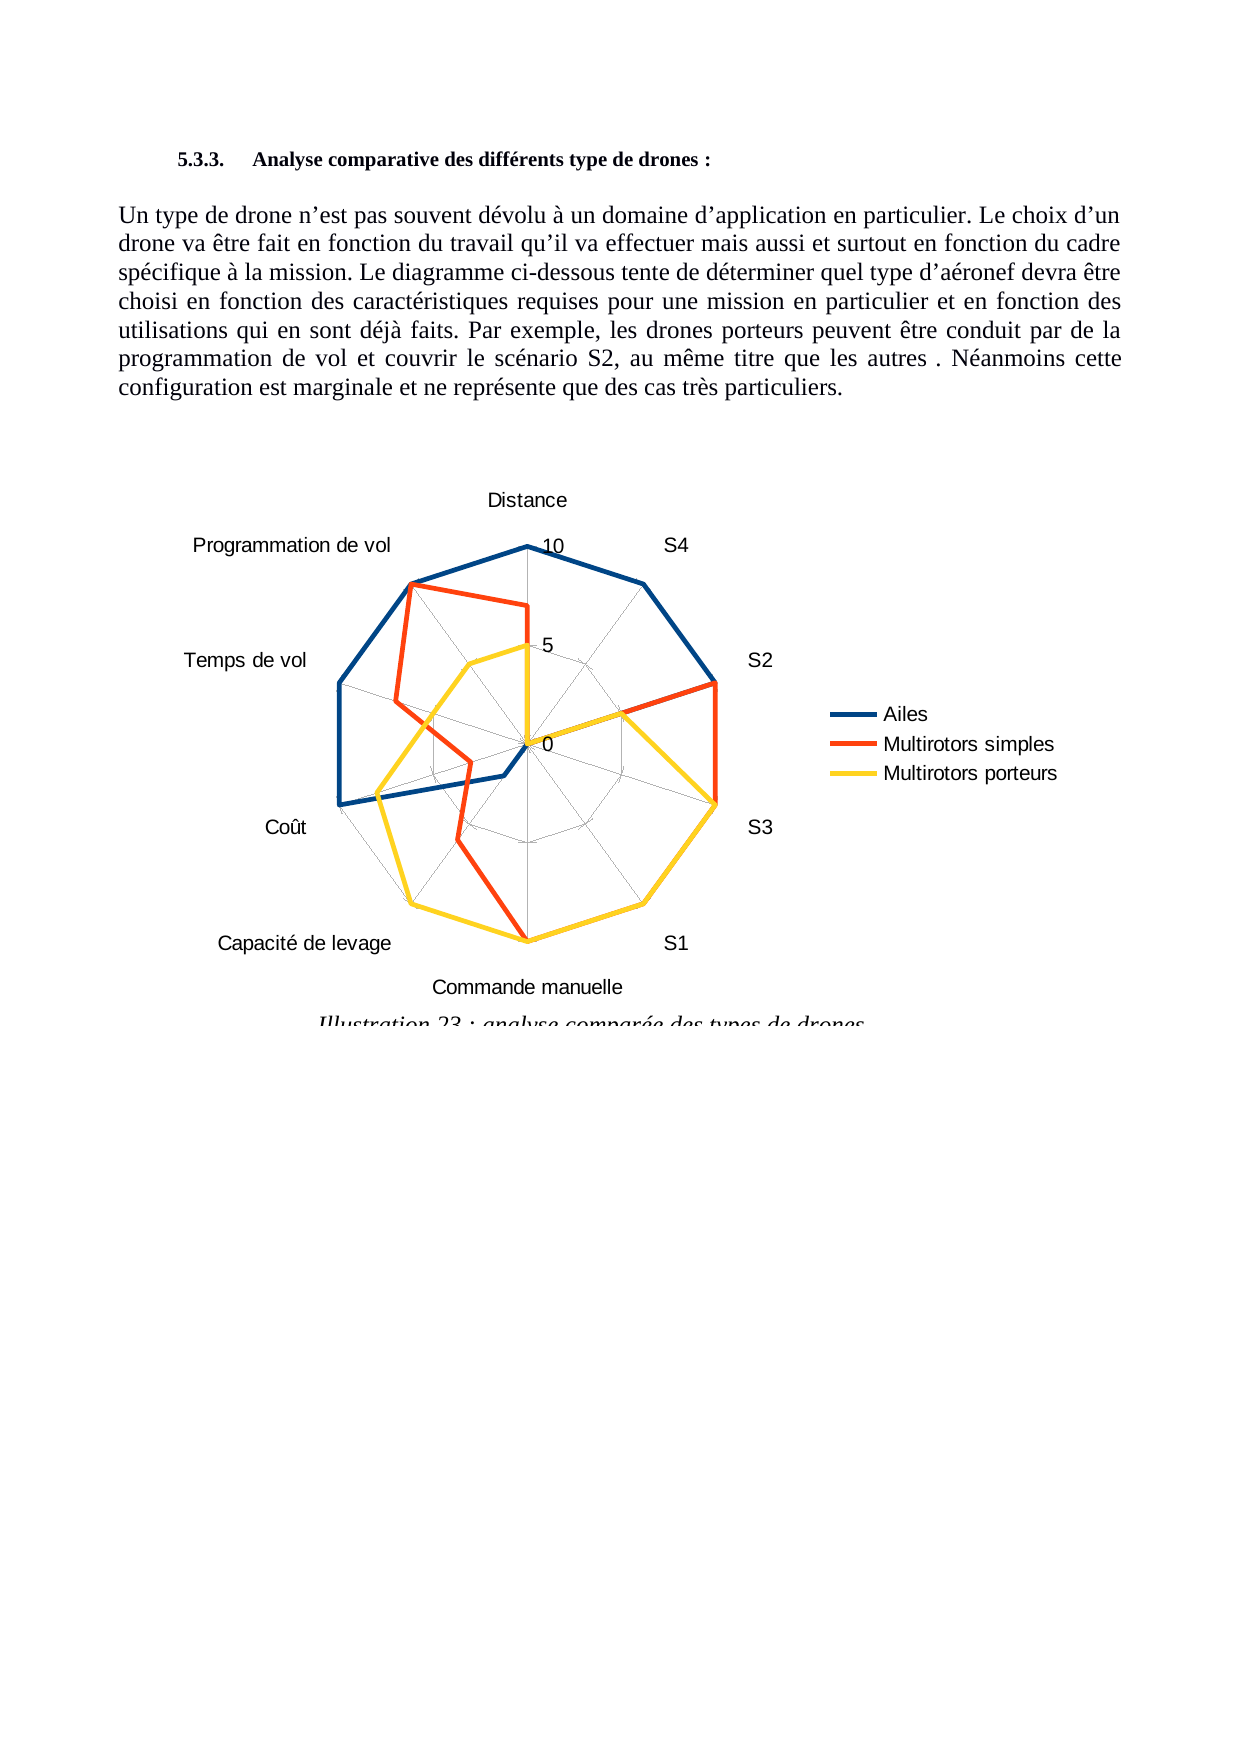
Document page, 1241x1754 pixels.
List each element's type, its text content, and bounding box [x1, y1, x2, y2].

subtitle Analyse comparative des différents type de drones : [177, 147, 1122, 171]
text Un type de drone n’est pas souvent dévolu à un domaine d’application en particulier. Le choix d’un drone va être fait en fonction du travail qu’il va effectuer mais aussi et surtout en fonction du cadre spécifique à la mission. Le diagramme ci-dessous tente de déterminer quel type d’aéronef devra être choisi en fonction des caractéristiques requises pour une mission en particulier et en fonction des utilisations qui en sont déjà faits. Par exemple, les drones porteurs peuvent être conduit par de la programmation de vol et couvrir le scénario S2, au même titre que les autres . Néanmoins cette configuration est marginale et ne représente que des cas très particuliers. [118, 200, 1122, 401]
